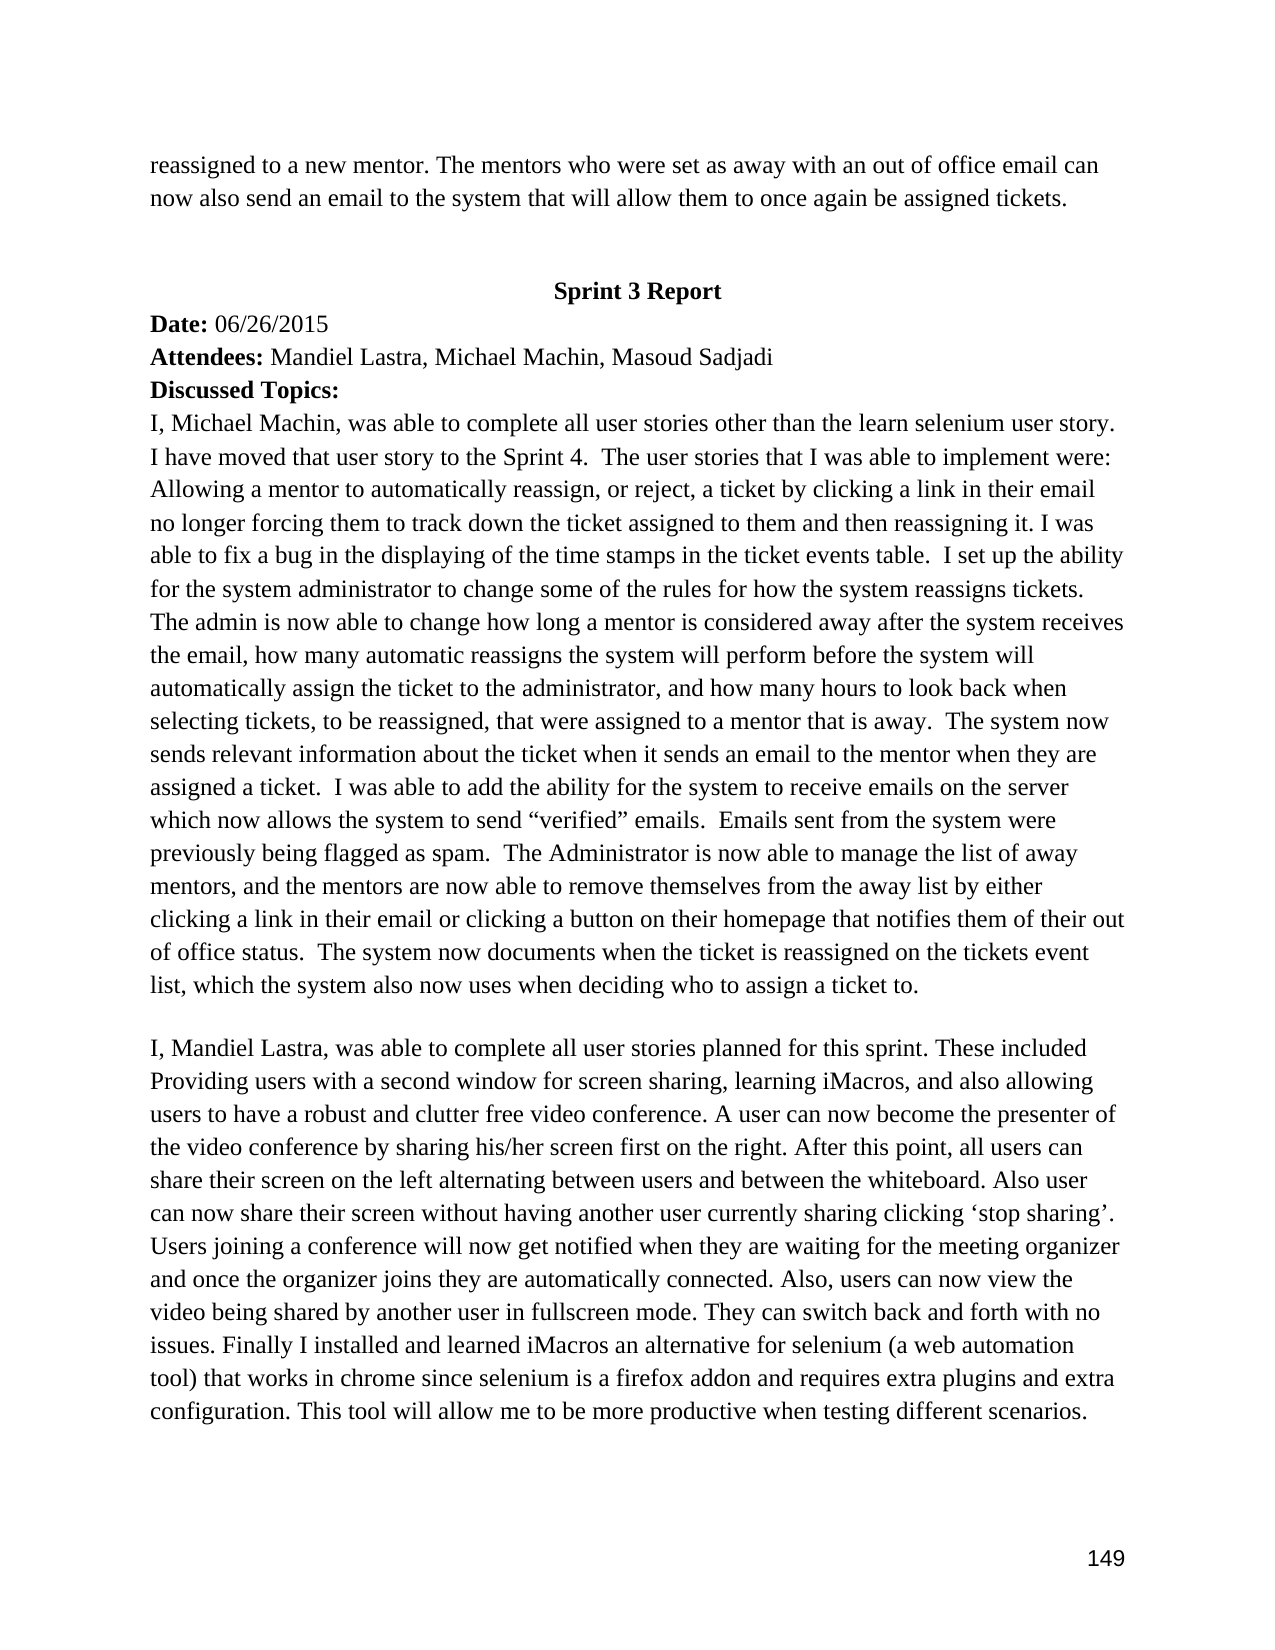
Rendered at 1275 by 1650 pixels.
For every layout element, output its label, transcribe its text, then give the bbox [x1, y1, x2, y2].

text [150, 150, 1125, 212]
text I, Michael Machin, was able to complete all user stories other than the learn selenium user story. I have moved that user story to the Sprint 4. The user stories that I was able to implement were: Allowing a mentor to automatically reassign, or reject, a ticket by clicking a link in their email no longer forcing them to track down the ticket assigned to them and then reassigning it. I was able to fix a bug in the displaying of the time stamps in the ticket events table. I set up the ability for the system administrator to change some of the rules for how the system reassigns tickets. The admin is now able to change how long a mentor is considered away after the system receives the email, how many automatic reassigns the system will perform before the system will automatically assign the ticket to the administrator, and how many hours to look back when selecting tickets, to be reassigned, that were assigned to a mentor that is away. The system now sends relevant information about the ticket when it sends an email to the mentor when they are assigned a ticket. I was able to add the ability for the system to receive emails on the server which now allows the system to send “verified” emails. Emails sent from the system were previously being flagged as spam. The Administrator is now able to manage the list of away mentors, and the mentors are now able to remove themselves from the away list by either clicking a link in their email or clicking a button on their homepage that notifies them of their out of office status. The system now documents when the ticket is reassigned on the tickets event list, which the system also now uses when deciding who to assign a ticket to. [150, 408, 1125, 999]
text Date: 06/26/2015 [150, 309, 1125, 338]
text Discussed Topics: [150, 376, 1125, 404]
text Attendees: Mandiel Lastra, Michael Machin, Masoud Sadjadi [150, 342, 1125, 371]
text I, Mandiel Lastra, was able to complete all user stories planned for this sprint. These included Providing users with a second window for screen sharing, learning iMacros, and also allowing users to have a robust and clutter free video conference. A user can now become the presenter of the video conference by sharing his/her screen first on the right. After this point, all users can share their screen on the left alternating between users and between the whiteboard. Also user can now share their screen without having another user currently sharing clicking ‘stop sharing’. Users joining a conference will now get notified when they are waiting for the meeting organizer and once the organizer joins they are automatically connected. Also, users can now view the video being shared by another user in fullscreen mode. They can switch back and forth with no issues. Finally I installed and learned iMacros an alternative for selenium (a web automation tool) that works in chrome since selenium is a firefox addon and requires extra plugins and extra configuration. This tool will allow me to be more productive when testing different scenarios. [150, 1033, 1125, 1425]
text Sprint 3 Report [150, 276, 1125, 305]
